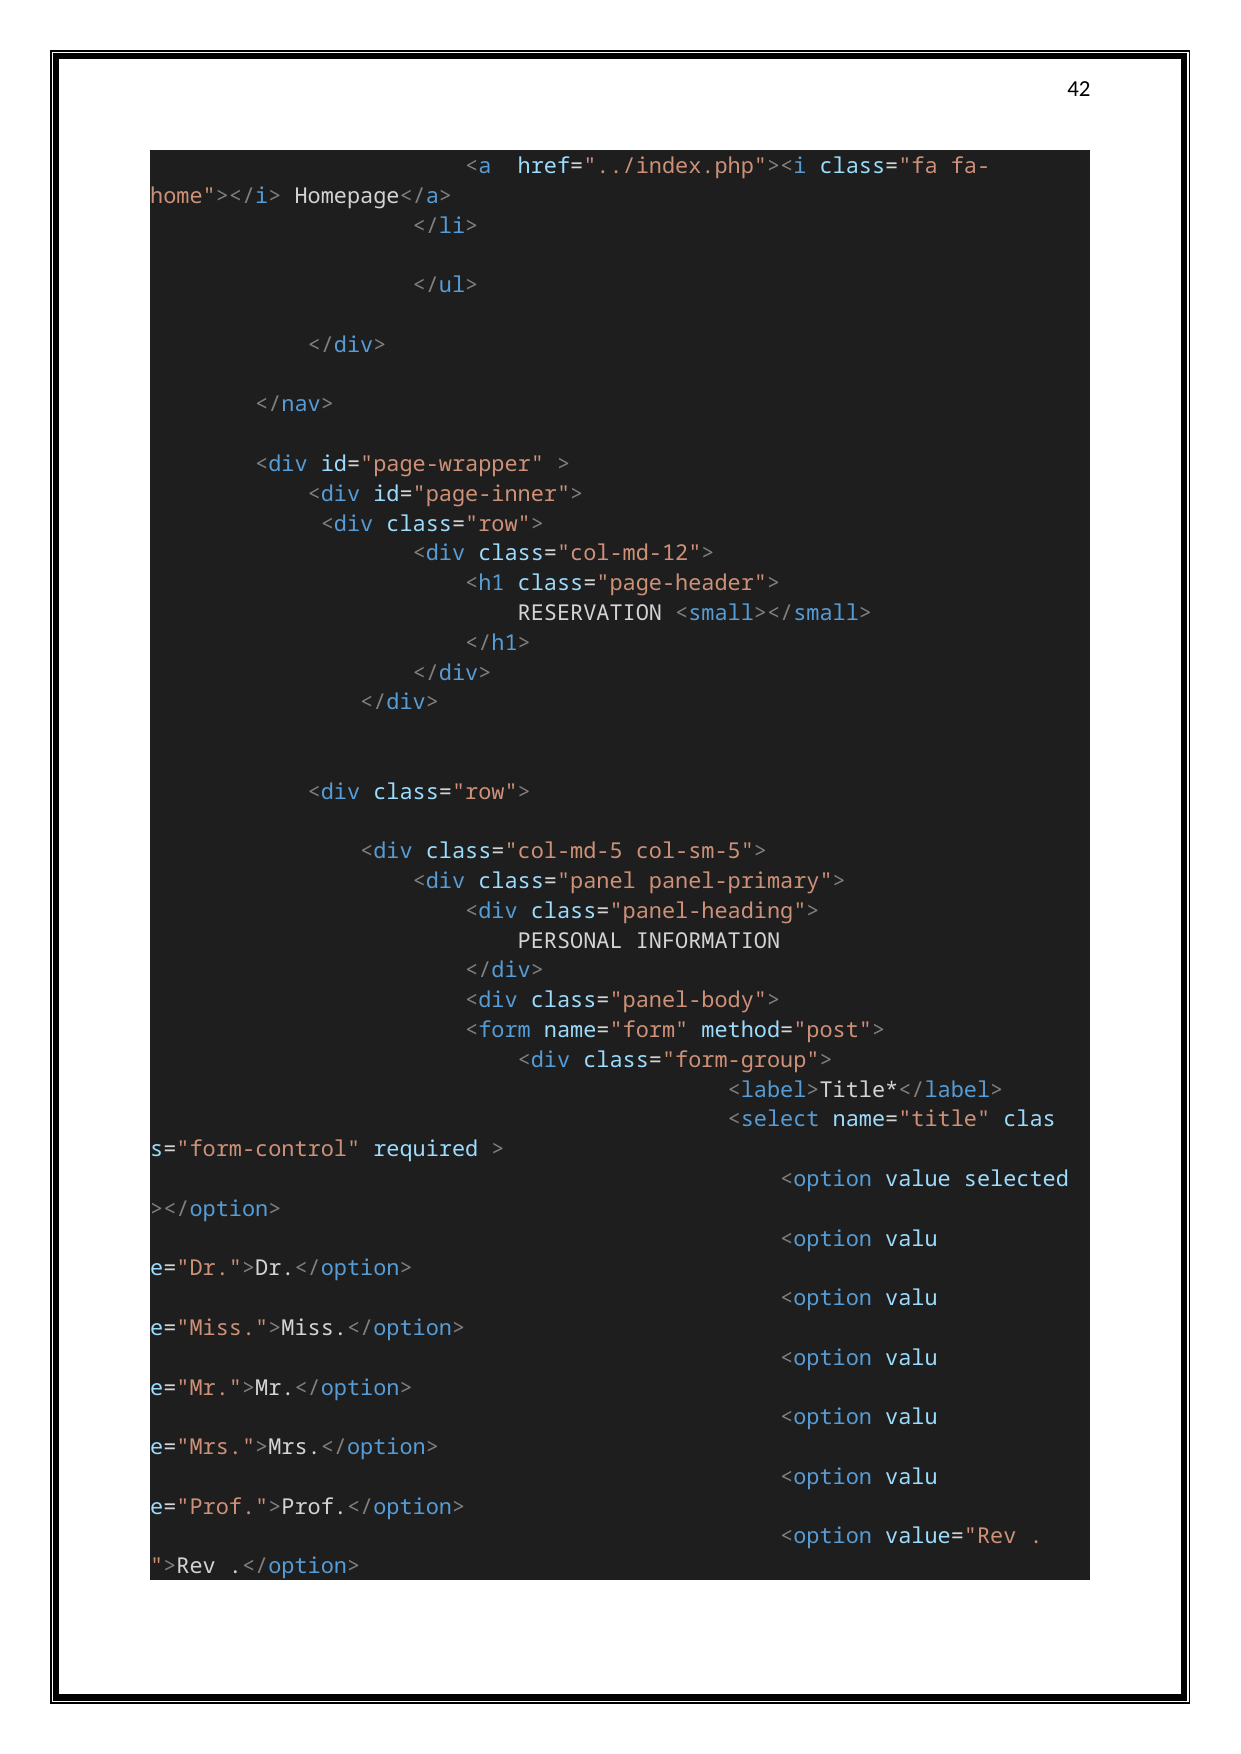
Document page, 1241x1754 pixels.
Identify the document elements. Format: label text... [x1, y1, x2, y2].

text </h1> [150, 627, 1090, 656]
text <label>Title*</label> [150, 1073, 1090, 1103]
text <option value="Miss.">Miss.</option> [150, 1282, 1090, 1342]
text <h1 class="page-header"> [150, 567, 1090, 597]
text <div class="row"> [150, 776, 1090, 805]
text <div class="panel-body"> [150, 984, 1090, 1014]
text </ul> [150, 269, 1090, 299]
text <div class="row"> [150, 507, 1090, 537]
text <div class="col-md-12"> [150, 537, 1090, 567]
text </nav> [150, 388, 1090, 418]
text RESERVATION <small></small> [150, 597, 1090, 627]
text <a href="../index.php"><i class="fa fa-home"></i> Homepage</a> [150, 150, 1090, 209]
text <option value="Mrs.">Mrs.</option> [150, 1401, 1090, 1461]
text </div> [150, 954, 1090, 984]
text <option value="Prof.">Prof.</option> [150, 1461, 1090, 1520]
text <div class="col-md-5 col-sm-5"> [150, 835, 1090, 865]
text <div class="form-group"> [150, 1044, 1090, 1073]
text <option value selected ></option> [150, 1163, 1090, 1222]
text </div> [150, 686, 1090, 716]
text <div id="page-wrapper" > [150, 448, 1090, 478]
text </div> [150, 656, 1090, 686]
text <div class="panel-heading"> [150, 895, 1090, 924]
text <div class="panel panel-primary"> [150, 865, 1090, 895]
text <form name="form" method="post"> [150, 1014, 1090, 1044]
text <select name="title" class="form-control" required > [150, 1103, 1090, 1163]
text <option value="Rev .">Rev .</option> [150, 1520, 1090, 1580]
text <option value="Dr.">Dr.</option> [150, 1222, 1090, 1282]
text PERSONAL INFORMATION [150, 924, 1090, 954]
text <div id="page-inner"> [150, 478, 1090, 507]
text <option value="Mr.">Mr.</option> [150, 1342, 1090, 1401]
text </div> [150, 329, 1090, 358]
text </li> [150, 209, 1090, 239]
